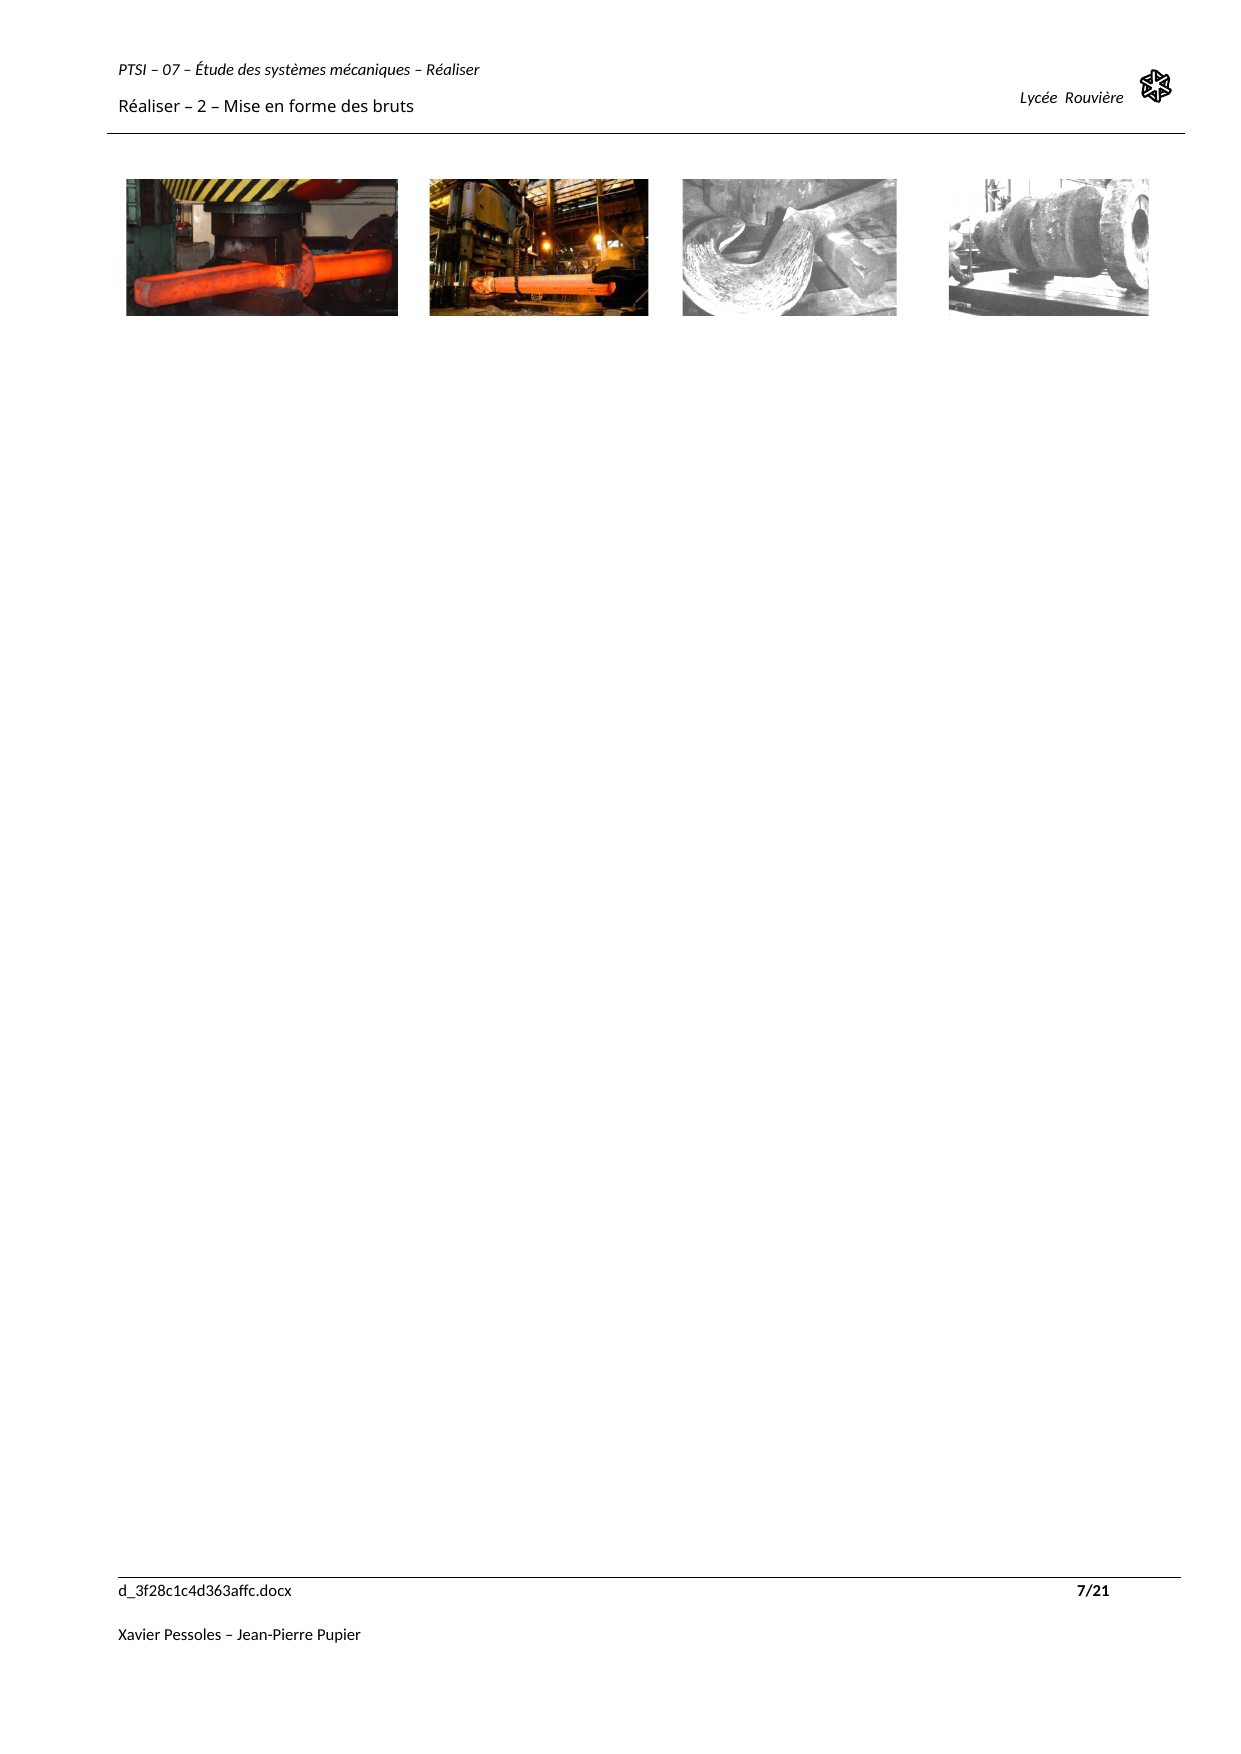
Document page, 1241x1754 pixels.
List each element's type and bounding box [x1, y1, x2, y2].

picture [429, 179, 649, 316]
table_header [111, 178, 413, 341]
table_header [414, 178, 664, 341]
picture [126, 179, 398, 316]
table_header [664, 178, 915, 341]
table_header [915, 178, 1183, 341]
